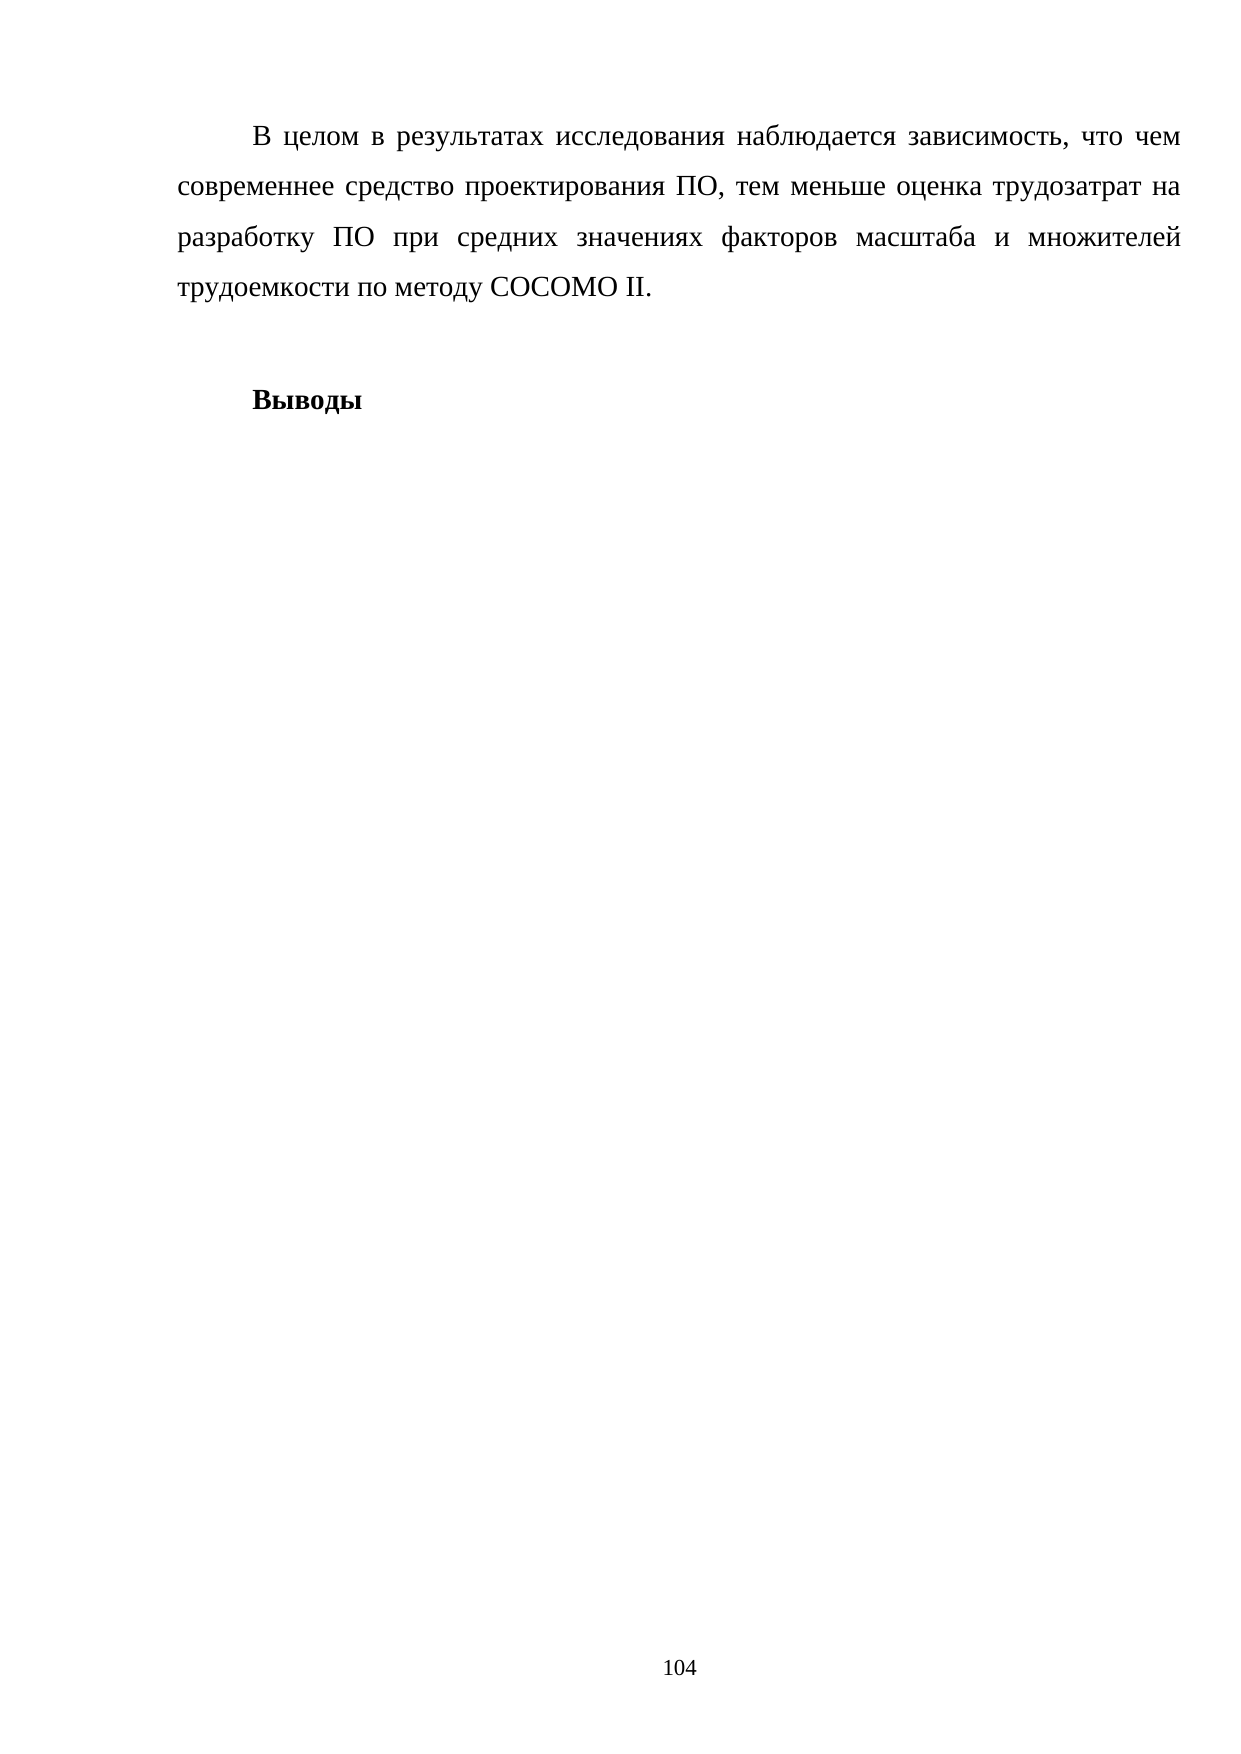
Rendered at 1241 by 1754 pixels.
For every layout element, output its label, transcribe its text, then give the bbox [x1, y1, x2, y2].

text В целом в результатах исследования наблюдается зависимость, что чем современнее средство проектирования ПО, тем меньше оценка трудозатрат на разработку ПО при средних значениях факторов масштаба и множителей трудоемкости по методу COCOMO II. [177, 118, 1182, 302]
subtitle Выводы [252, 382, 1182, 416]
